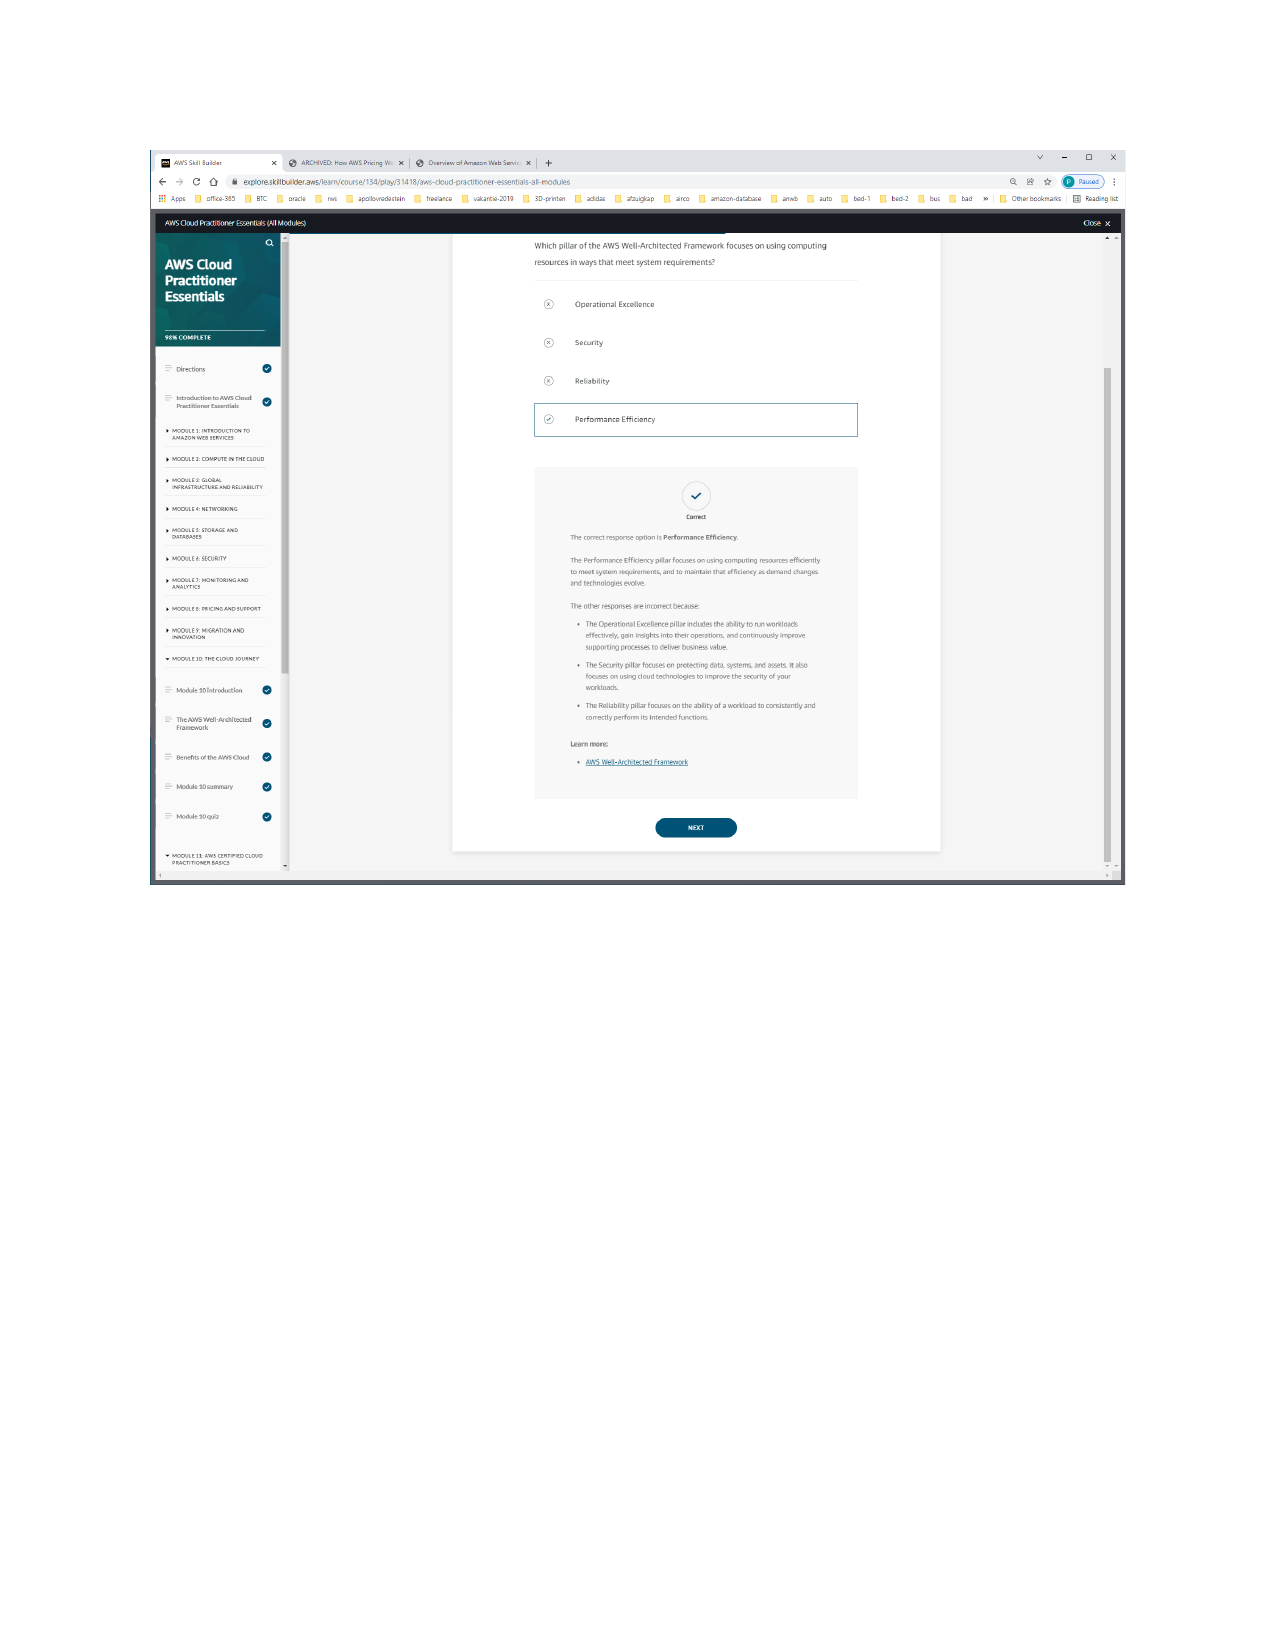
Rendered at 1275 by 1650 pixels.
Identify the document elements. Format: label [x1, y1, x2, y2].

picture [150, 150, 1125, 885]
